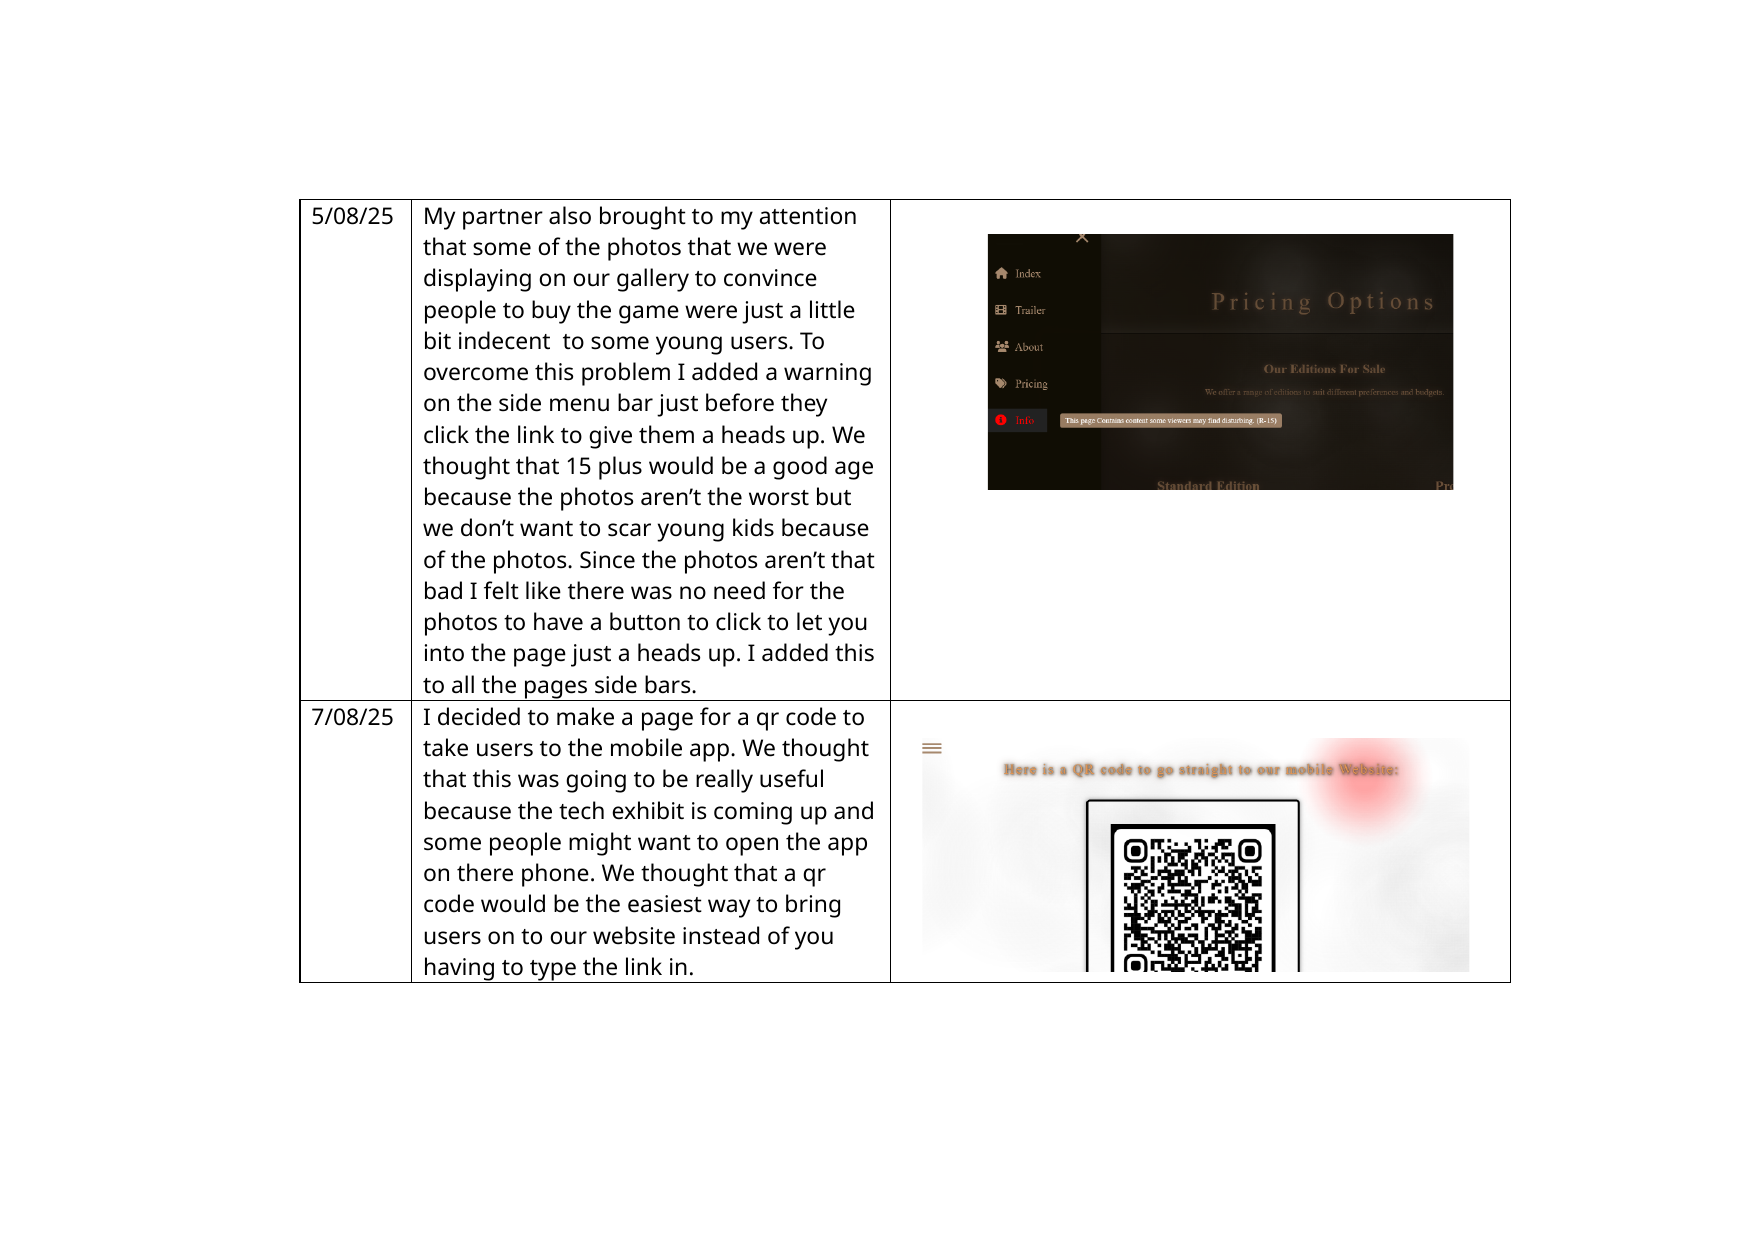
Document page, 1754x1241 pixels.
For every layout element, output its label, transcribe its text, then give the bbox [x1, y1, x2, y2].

table_cell My partner also brought to my attention that some of the photos that we were displaying on our gallery to convince people to buy the game were just a little bit indecent to some young users. To overcome this problem I added a warning on the side menu bar just before they click the link to give them a heads up. We thought that 15 plus would be a good age because the photos aren’t the worst but we don’t want to scar young kids because of the photos. Since the photos aren’t that bad I felt like there was no need for the photos to have a button to click to let you into the page just a heads up. I added this to all the pages side bars. [412, 200, 890, 700]
table_cell I decided to make a page for a qr code to take users to the mobile app. We thought that this was going to be really useful because the tech exhibit is coming up and some people might want to open the app on there phone. We thought that a qr code would be the easiest way to bring users on to our website instead of you having to type the link in. [412, 701, 890, 982]
picture [922, 738, 1470, 972]
table_cell [891, 701, 1510, 982]
table_cell 7/08/25 [301, 701, 411, 982]
table_cell [891, 200, 1510, 700]
table_cell 5/08/25 [301, 200, 411, 700]
picture [987, 234, 1454, 490]
